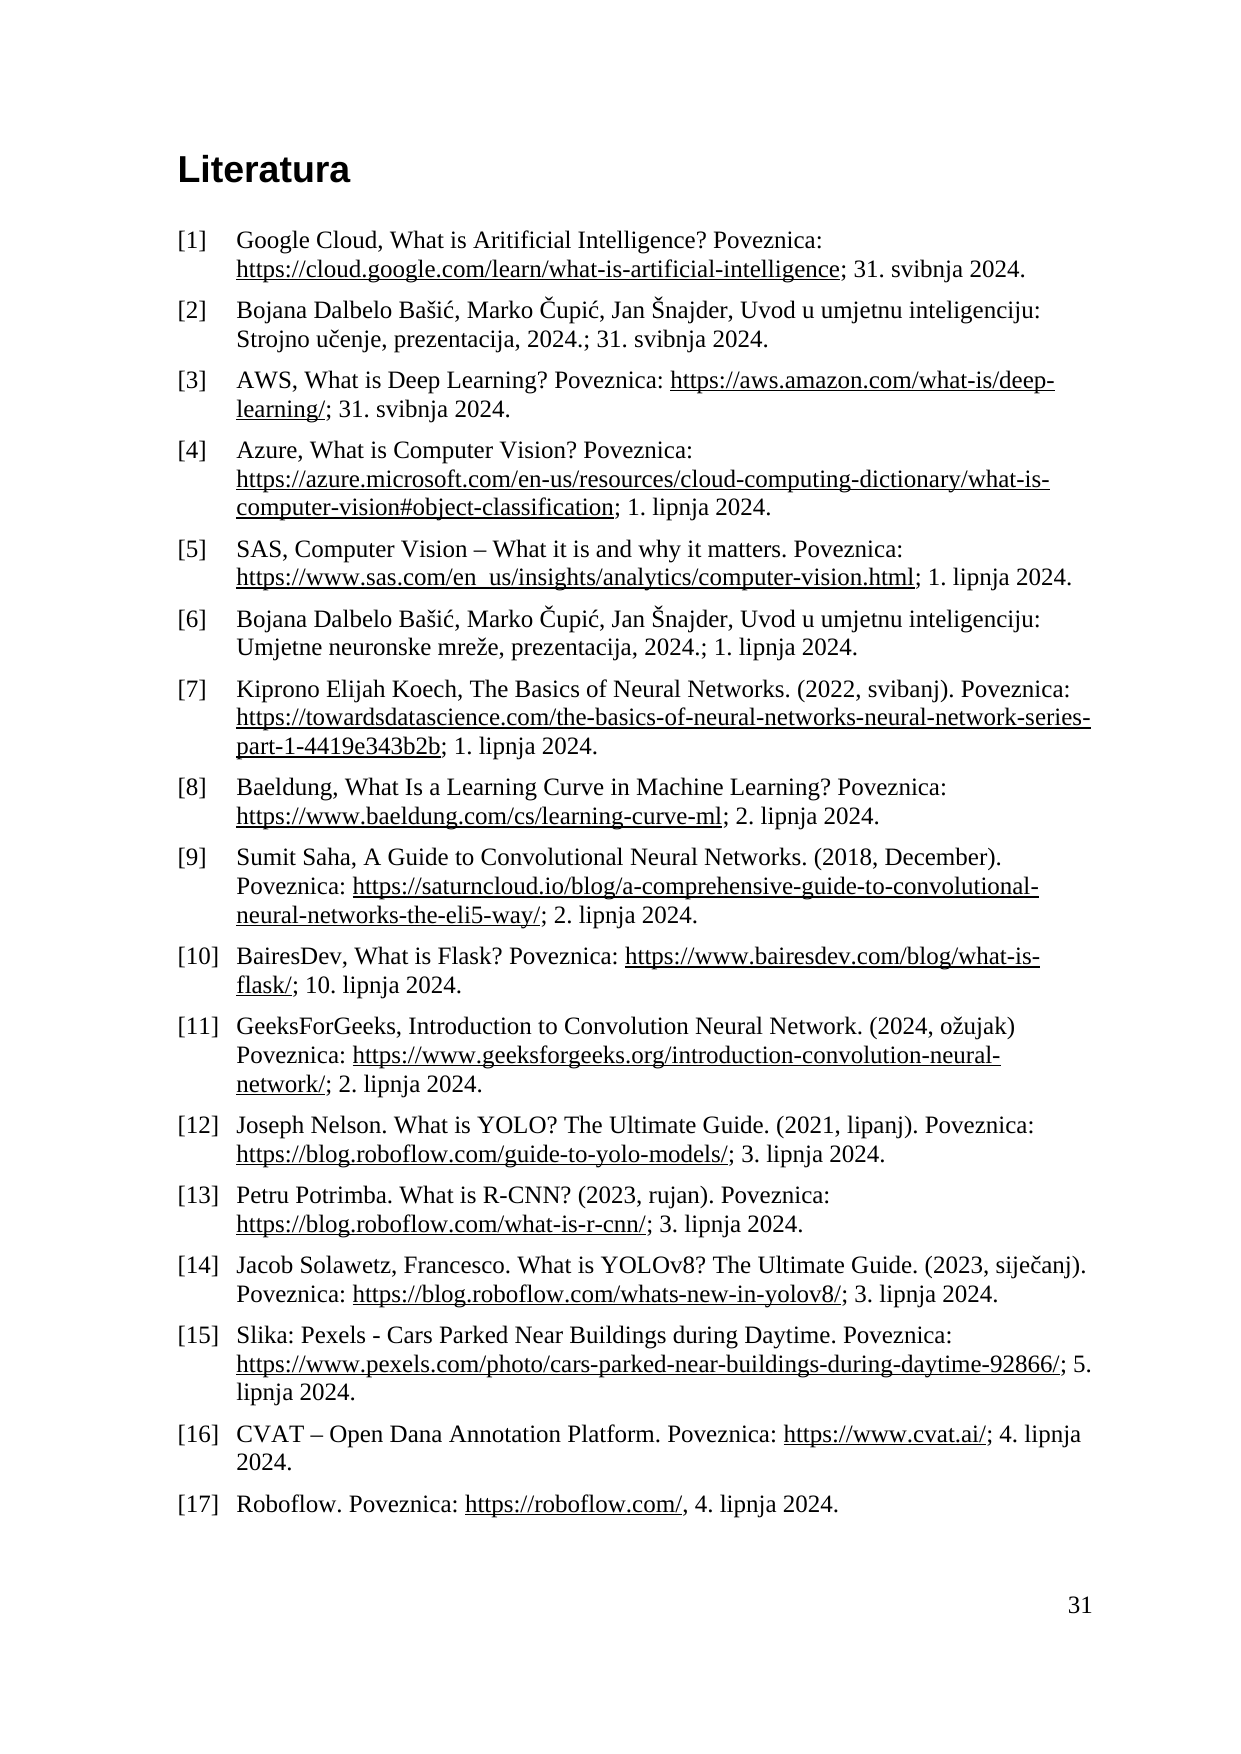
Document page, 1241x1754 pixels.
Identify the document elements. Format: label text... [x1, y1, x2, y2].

text CVAT – Open Dana Annotation Platform. Poveznica: https://www.cvat.ai/; 4. lipnja 2024. [177, 1419, 1092, 1476]
subtitle Literatura [177, 148, 1092, 191]
text Sumit Saha, A Guide to Convolutional Neural Networks. (2018, December). Poveznica: https://saturncloud.io/blog/a-comprehensive-guide-to-convolutional-neural-networks-the-eli5-way/; 2. lipnja 2024. [177, 842, 1092, 929]
text Slika: Pexels - Cars Parked Near Buildings during Daytime. Poveznica: https://www.pexels.com/photo/cars-parked-near-buildings-during-daytime-92866/; 5. lipnja 2024. [177, 1320, 1092, 1406]
text Azure, What is Computer Vision? Poveznica: https://azure.microsoft.com/en-us/resources/cloud-computing-dictionary/what-is-computer-vision#object-classification; 1. lipnja 2024. [177, 435, 1092, 521]
text Bojana Dalbelo Bašić, Marko Čupić, Jan Šnajder, Uvod u umjetnu inteligenciju: Umjetne neuronske mreže, prezentacija, 2024.; 1. lipnja 2024. [177, 604, 1092, 661]
text Google Cloud, What is Aritificial Intelligence? Poveznica: https://cloud.google.com/learn/what-is-artificial-intelligence; 31. svibnja 2024. [177, 225, 1092, 282]
text Jacob Solawetz, Francesco. What is YOLOv8? The Ultimate Guide. (2023, siječanj). Poveznica: https://blog.roboflow.com/whats-new-in-yolov8/; 3. lipnja 2024. [177, 1250, 1092, 1307]
text Baeldung, What Is a Learning Curve in Machine Learning? Poveznica: https://www.baeldung.com/cs/learning-curve-ml; 2. lipnja 2024. [177, 772, 1092, 830]
text Bojana Dalbelo Bašić, Marko Čupić, Jan Šnajder, Uvod u umjetnu inteligenciju: Strojno učenje, prezentacija, 2024.; 31. svibnja 2024. [177, 295, 1092, 352]
text AWS, What is Deep Learning? Poveznica: https://aws.amazon.com/what-is/deep-learning/; 31. svibnja 2024. [177, 365, 1092, 422]
text GeeksForGeeks, Introduction to Convolution Neural Network. (2024, ožujak) Poveznica: https://www.geeksforgeeks.org/introduction-convolution-neural-network/; 2. lipnja 2024. [177, 1011, 1092, 1097]
text BairesDev, What is Flask? Poveznica: https://www.bairesdev.com/blog/what-is-flask/; 10. lipnja 2024. [177, 941, 1092, 999]
text Joseph Nelson. What is YOLO? The Ultimate Guide. (2021, lipanj). Poveznica: https://blog.roboflow.com/guide-to-yolo-models/; 3. lipnja 2024. [177, 1110, 1092, 1167]
text SAS, Computer Vision – What it is and why it matters. Poveznica: https://www.sas.com/en_us/insights/analytics/computer-vision.html; 1. lipnja 2024. [177, 534, 1092, 591]
text Petru Potrimba. What is R-CNN? (2023, rujan). Poveznica: https://blog.roboflow.com/what-is-r-cnn/; 3. lipnja 2024. [177, 1180, 1092, 1237]
text Kiprono Elijah Koech, The Basics of Neural Networks. (2022, svibanj). Poveznica: https://towardsdatascience.com/the-basics-of-neural-networks-neural-network-series-part-1-4419e343b2b; 1. lipnja 2024. [177, 674, 1092, 760]
text Roboflow. Poveznica: https://roboflow.com/, 4. lipnja 2024. [177, 1489, 1092, 1517]
